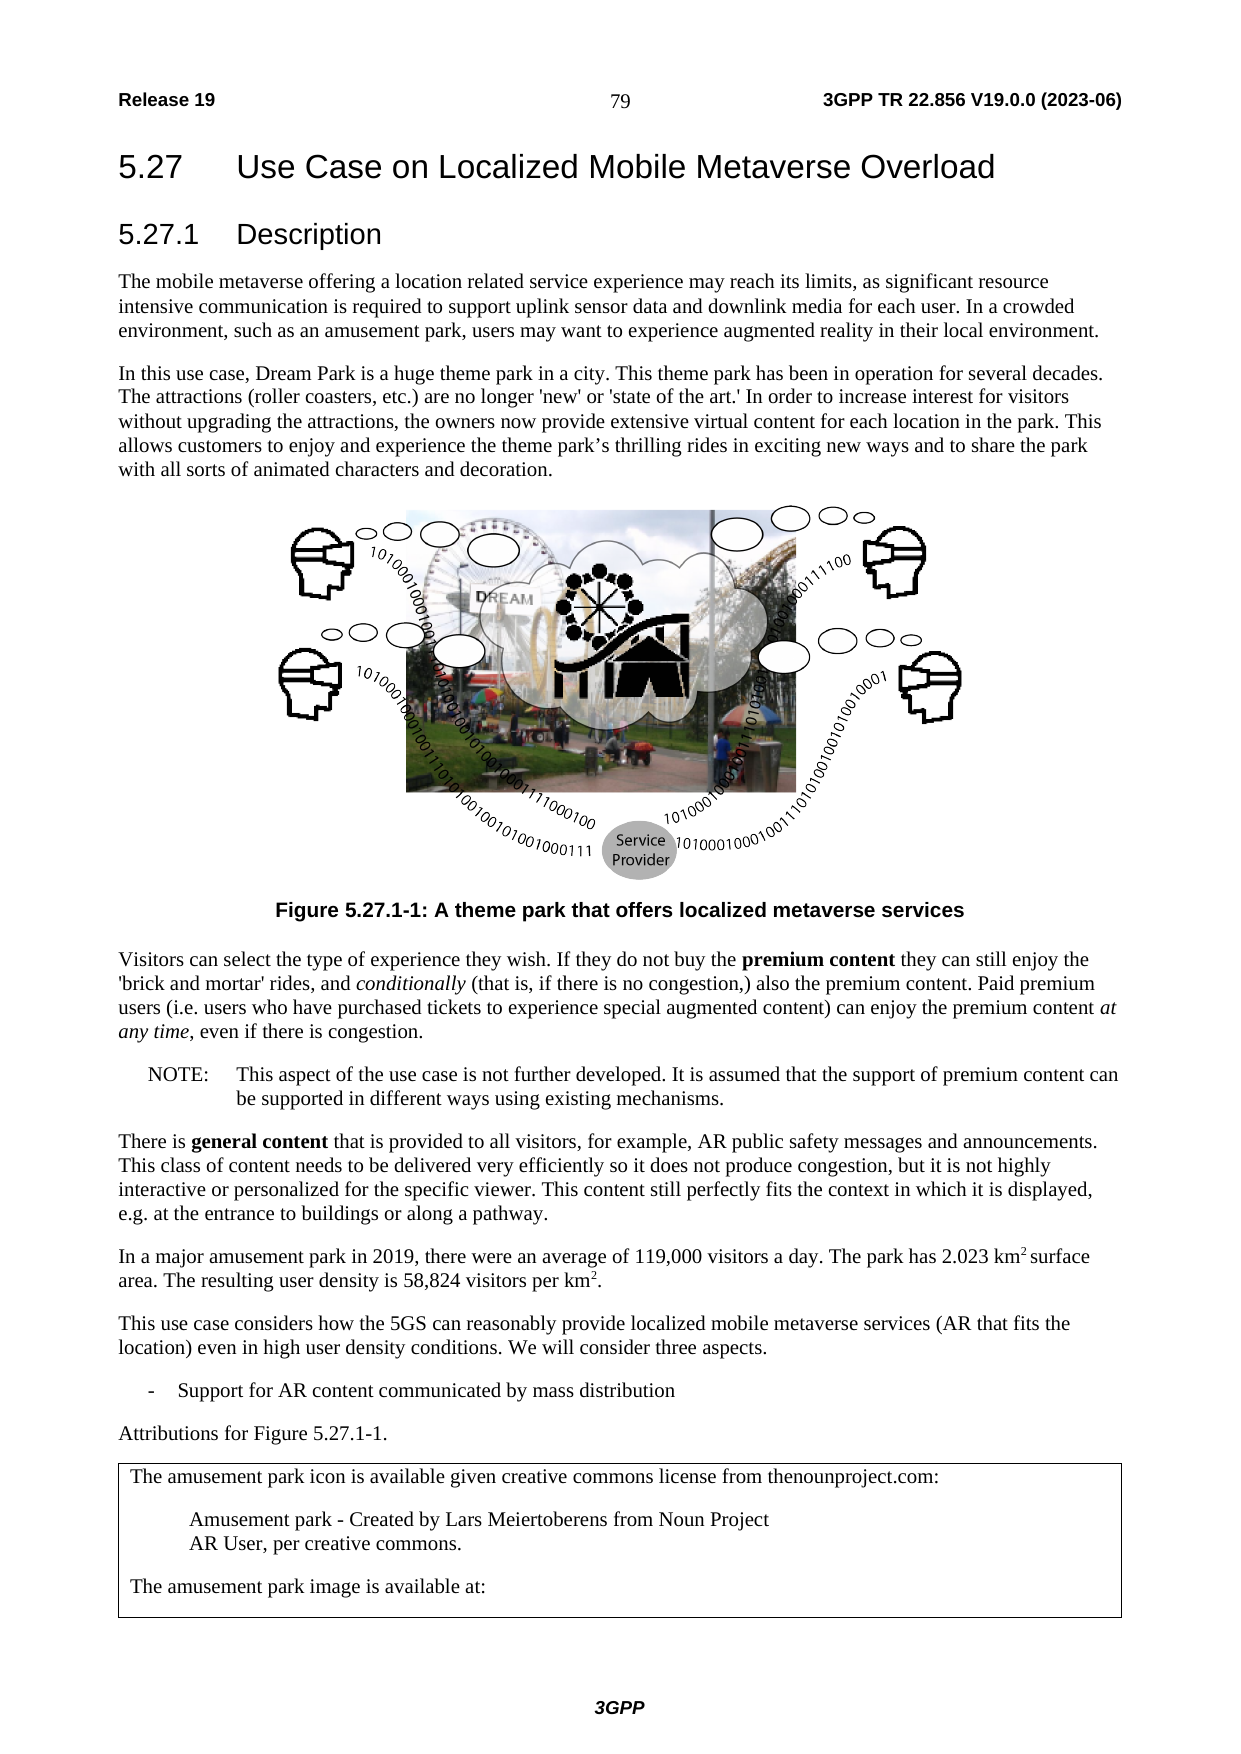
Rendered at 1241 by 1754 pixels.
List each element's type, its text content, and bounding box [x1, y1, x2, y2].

subtitle 5.27 Use Case on Localized Mobile Metaverse Overload [118, 147, 1122, 186]
text NOTE: This aspect of the use case is not further developed. It is assumed that the support of premium content can be supported in different ways using existing mechanisms. [148, 1062, 1122, 1110]
text Figure 5.27.1-1: A theme park that offers localized metaverse services [118, 898, 1122, 922]
text There is general content that is provided to all visitors, for example, AR public safety messages and announcements. This class of content needs to be delivered very efficiently so it does not produce congestion, but it is not highly interactive or personalized for the specific viewer. This content still perfectly fits the context in which it is displayed, e.g. at the entrance to buildings or along a pathway. [118, 1129, 1122, 1225]
text In a major amusement park in 2019, there were an average of 119,000 visitors a day. The park has 2.023 km2 surface area. The resulting user density is 58,824 visitors per km2. [118, 1244, 1122, 1292]
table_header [119, 1464, 1121, 1617]
text - Support for AR content communicated by mass distribution [148, 1378, 1122, 1402]
text This use case considers how the 5GS can reasonably provide localized mobile metaverse services (AR that fits the location) even in high user density conditions. We will consider three aspects. [118, 1311, 1122, 1359]
subtitle 5.27.1 Description [118, 217, 1122, 251]
picture [274, 505, 966, 880]
text In this use case, Dream Park is a huge theme park in a city. This theme park has been in operation for several decades. The attractions (roller coasters, etc.) are no longer 'new' or 'state of the art.' In order to increase interest for visitors without upgrading the attractions, the owners now provide extensive virtual content for each location in the park. This allows customers to enjoy and experience the theme park’s thrilling rides in exciting new ways and to share the park with all sorts of animated characters and decoration. [118, 360, 1122, 481]
text Attributions for Figure 5.27.1-1. [118, 1420, 1122, 1444]
text Visitors can select the type of experience they wish. If they do not buy the premium content they can still enjoy the 'brick and mortar' rides, and conditionally (that is, if there is no congestion,) also the premium content. Paid premium users (i.e. users who have purchased tickets to experience special augmented content) can enjoy the premium content at any time, even if there is congestion. [118, 947, 1122, 1043]
text The mobile metaverse offering a location related service experience may reach its limits, as significant resource intensive communication is required to support uplink sensor data and downlink media for each user. In a crowded environment, such as an amusement park, users may want to experience augmented reality in their local environment. [118, 269, 1122, 342]
